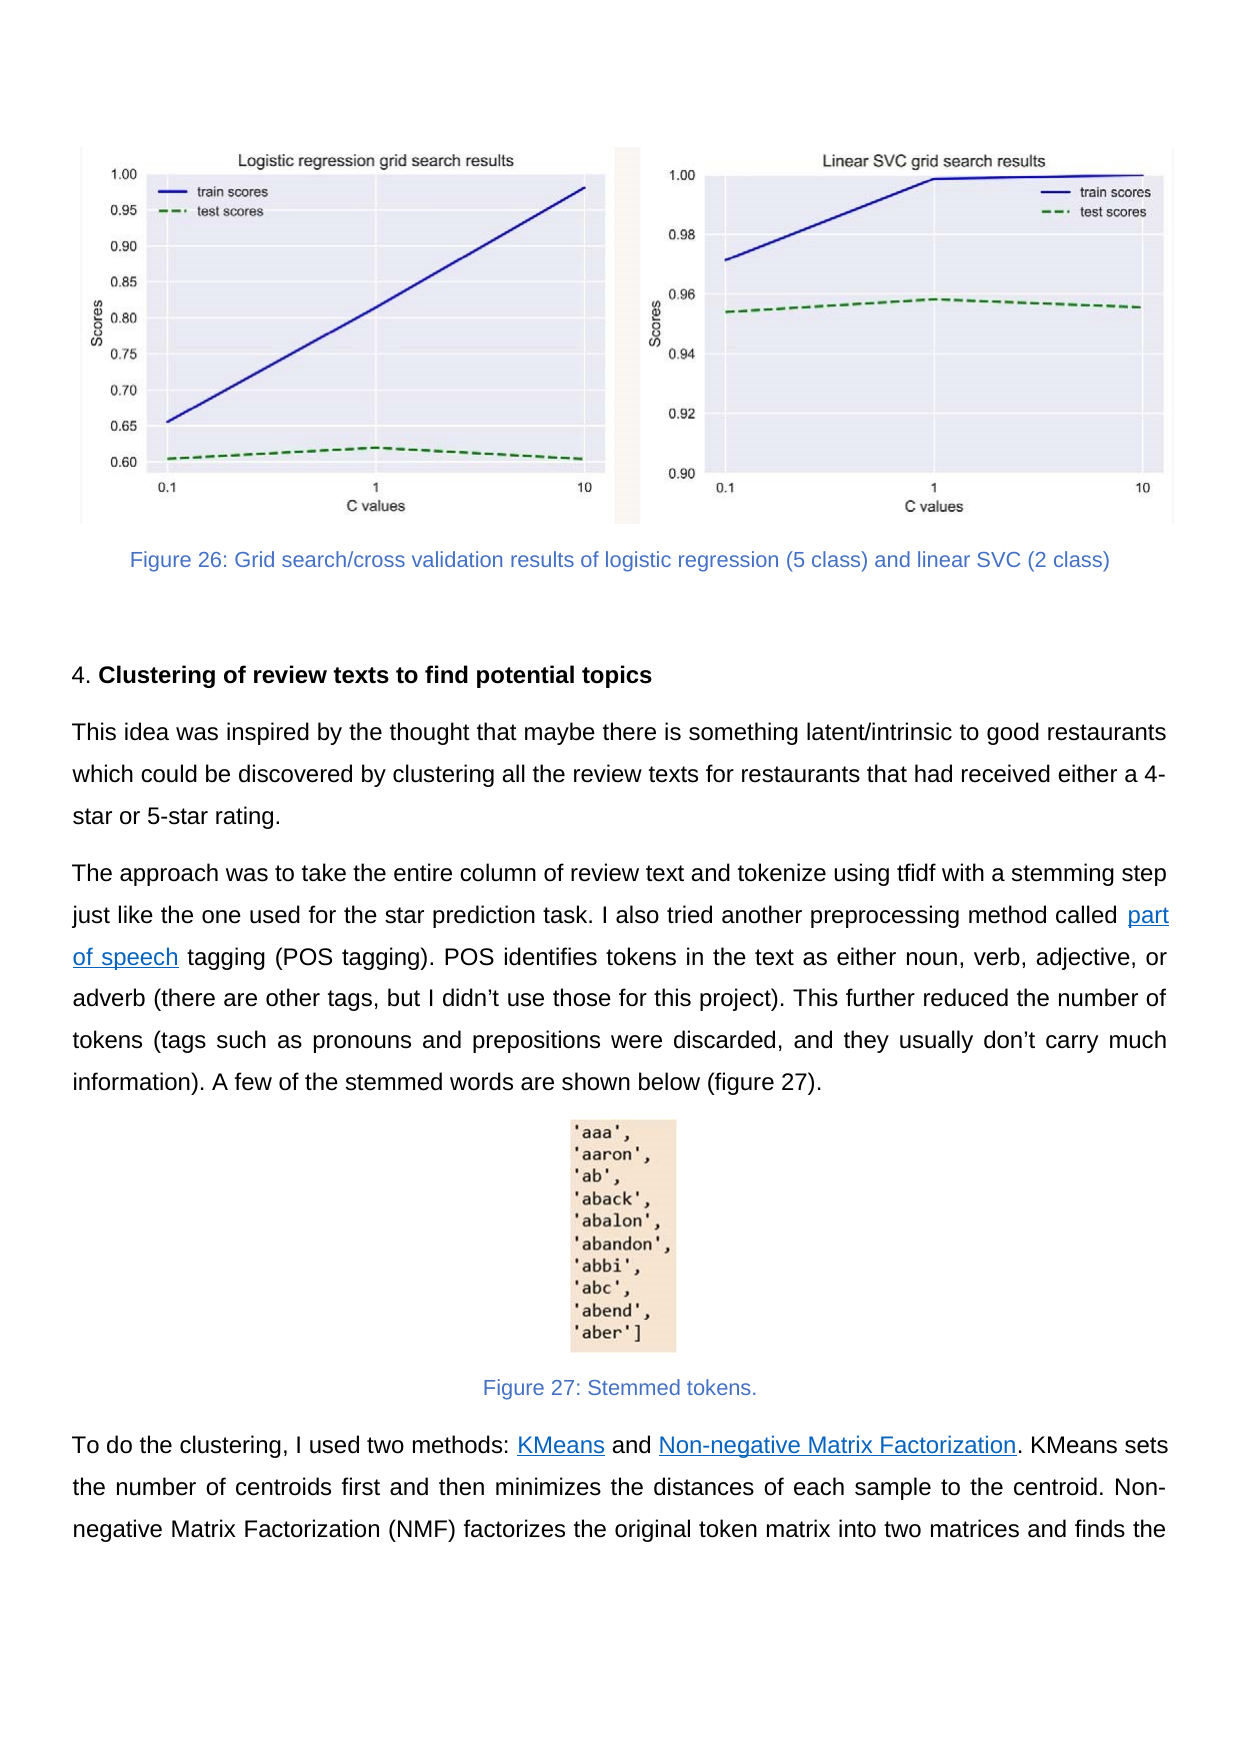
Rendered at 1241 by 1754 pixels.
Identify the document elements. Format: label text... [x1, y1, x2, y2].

picture [570, 1119, 677, 1353]
text This idea was inspired by the thought that maybe there is something latent/intrinsic to good restaurants which could be discovered by clustering all the review texts for restaurants that had received either a 4-star or 5-star rating. [71, 718, 1169, 829]
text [71, 1431, 1169, 1542]
text 4. Clustering of review texts to find potential topics [71, 661, 1223, 688]
text Figure 27: Stemmed tokens. [73, 1375, 1167, 1401]
text The approach was to take the entire column of review text and tokenize using tfidf with a stemming step just like the one used for the star prediction task. I also tried another preprocessing method called part of speech tagging (POS tagging). POS identifies tokens in the text as either noun, verb, adjective, or adverb (there are other tags, but I didn’t use those for this project). This further reduced the number of tokens (tags such as pronouns and prepositions were discarded, and they usually don’t carry much information). A few of the stemmed words are shown below (figure 27). [71, 859, 1169, 1095]
picture [79, 147, 1175, 524]
text Figure 26: Grid search/cross validation results of logistic regression (5 class) and linear SVC (2 class) [73, 547, 1167, 572]
